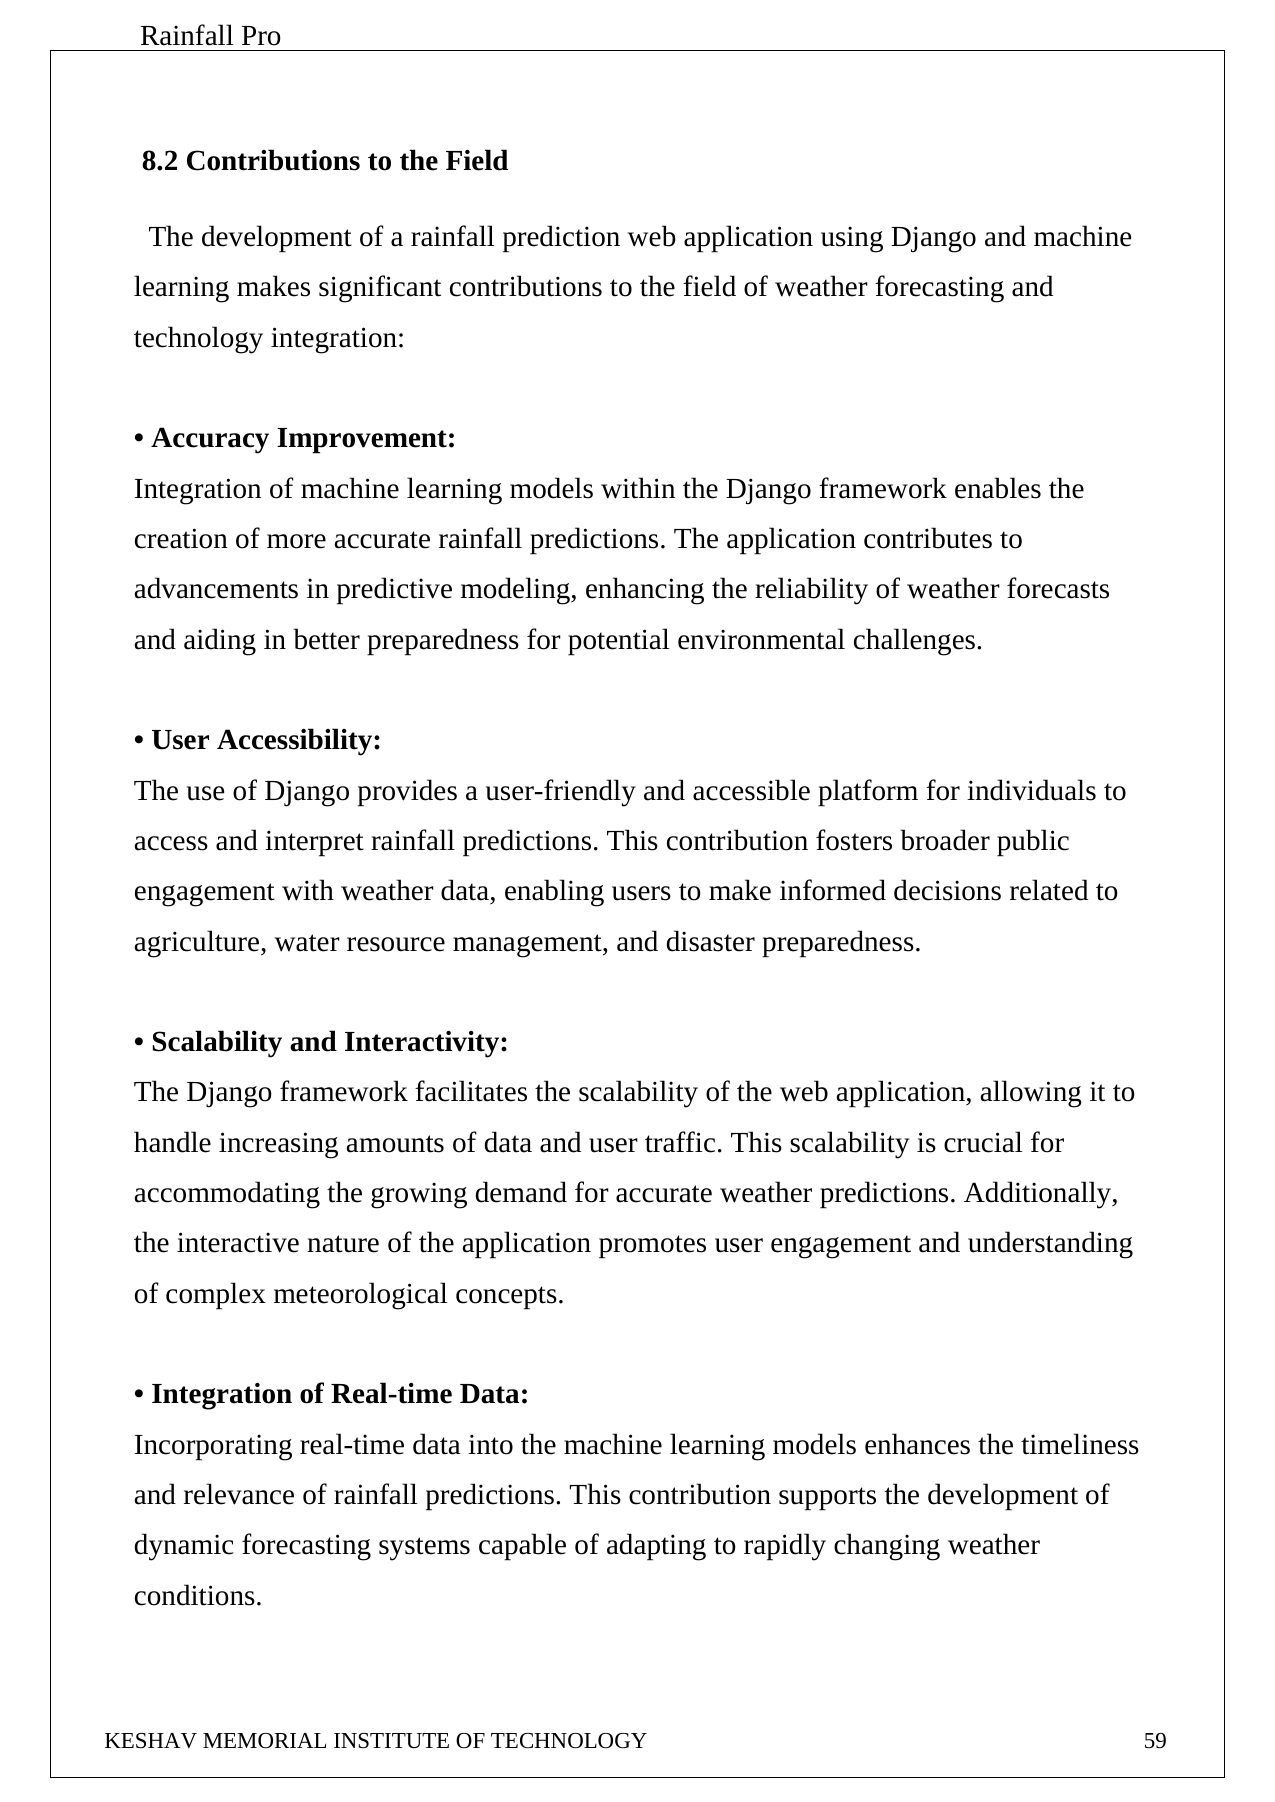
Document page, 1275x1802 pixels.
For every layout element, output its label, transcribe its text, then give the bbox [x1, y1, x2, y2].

text • Integration of Real-time Data: [134, 1376, 1155, 1410]
text The development of a rainfall prediction web application using Django and machine learning makes significant contributions to the field of weather forecasting and technology integration: [134, 219, 1155, 353]
subtitle 8.2 Contributions to the Field [142, 143, 1167, 176]
text The Django framework facilitates the scalability of the web application, allowing it to handle increasing amounts of data and user traffic. This scalability is crucial for accommodating the growing demand for accurate weather predictions. Additionally, the interactive nature of the application promotes user engagement and understanding of complex meteorological concepts. [134, 1074, 1155, 1309]
text Incorporating real-time data into the machine learning models enhances the timeliness and relevance of rainfall predictions. This contribution supports the development of dynamic forecasting systems capable of adapting to rapidly changing weather conditions. [134, 1427, 1155, 1611]
text Integration of machine learning models within the Django framework enables the creation of more accurate rainfall predictions. The application contributes to advancements in predictive modeling, enhancing the reliability of weather forecasts and aiding in better preparedness for potential environmental challenges. [134, 471, 1155, 655]
text • Accuracy Improvement: [134, 421, 1155, 454]
text • Scalability and Interactivity: [134, 1024, 1155, 1058]
text The use of Django provides a user-friendly and accessible platform for individuals to access and interpret rainfall predictions. This contribution fosters broader public engagement with weather data, enabling users to make informed decisions related to agriculture, water resource management, and disaster preparedness. [134, 773, 1155, 957]
text • User Accessibility: [134, 722, 1155, 756]
